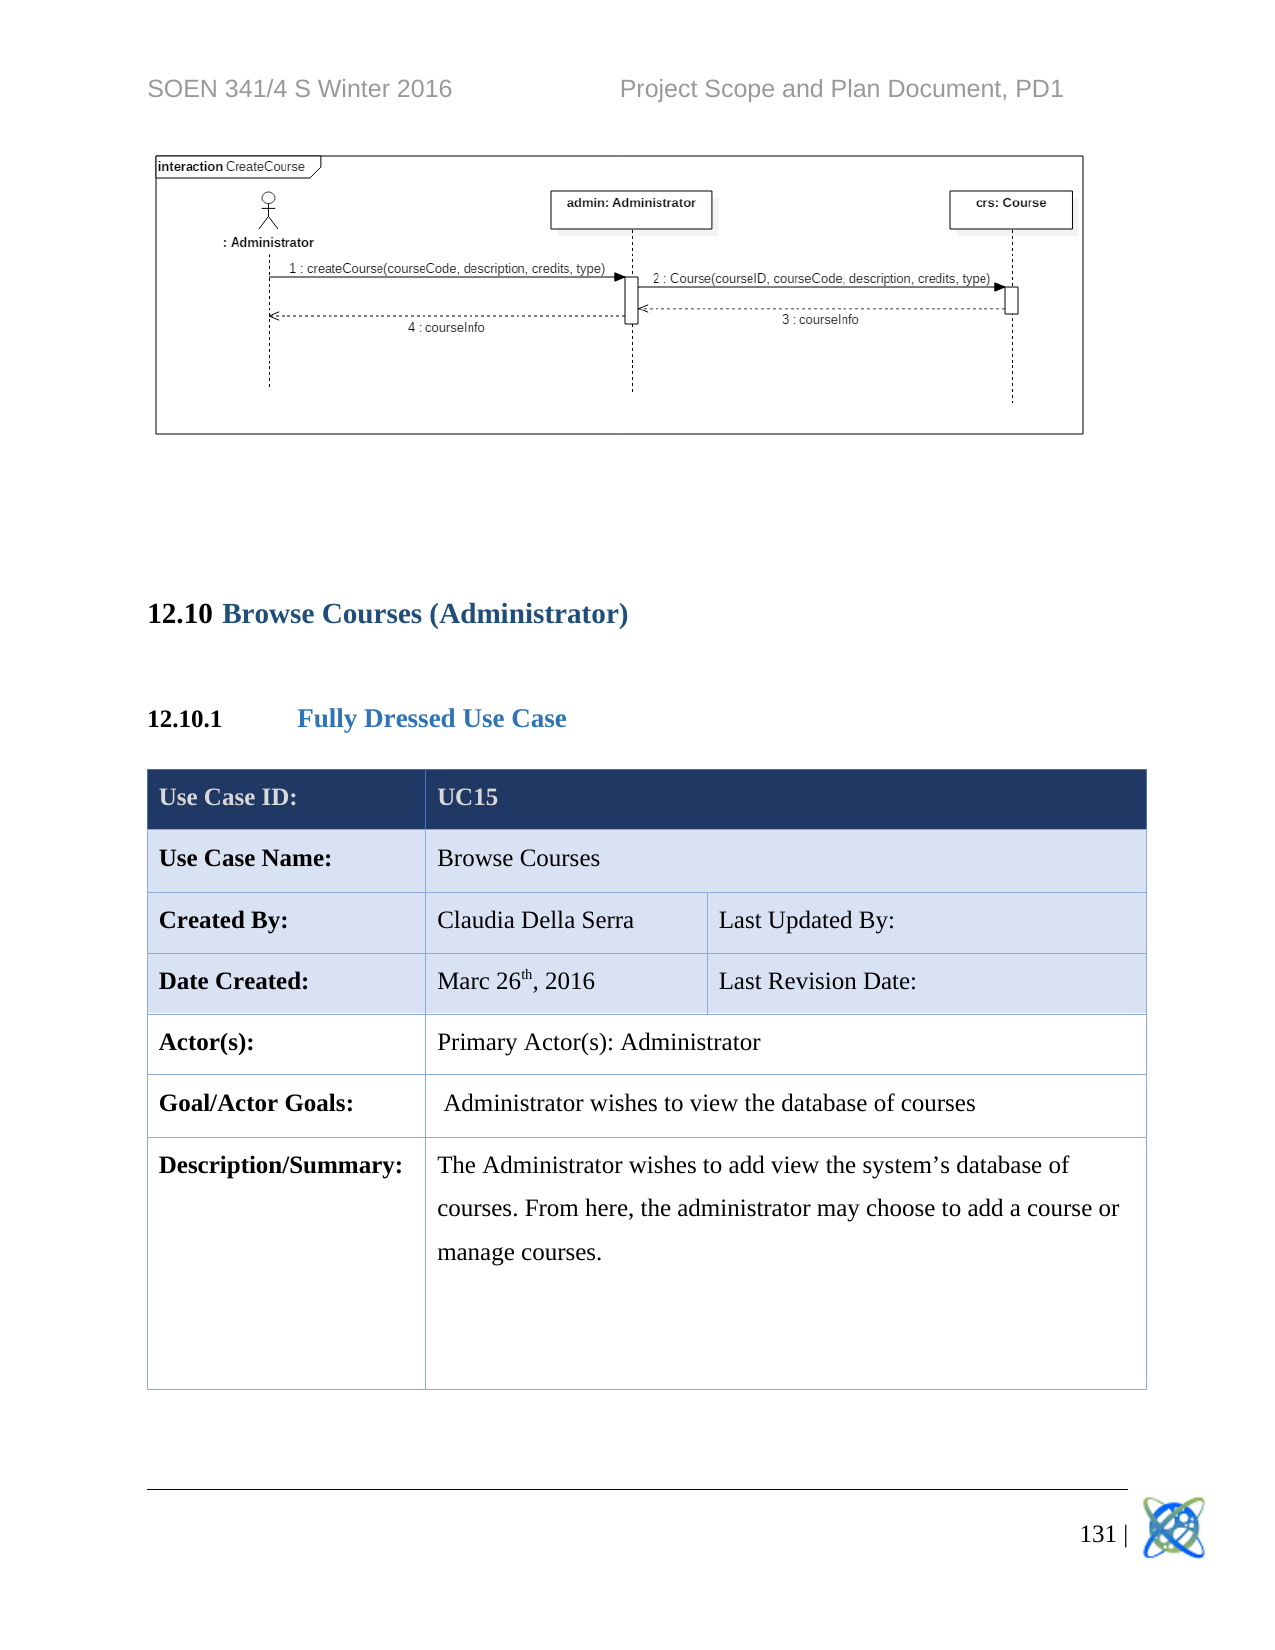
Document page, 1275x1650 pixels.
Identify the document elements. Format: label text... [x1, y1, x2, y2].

text Fully Dressed Use Case [147, 702, 1128, 733]
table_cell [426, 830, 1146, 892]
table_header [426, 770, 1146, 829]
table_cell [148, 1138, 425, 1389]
text Browse Courses (Administrator) [147, 596, 1128, 630]
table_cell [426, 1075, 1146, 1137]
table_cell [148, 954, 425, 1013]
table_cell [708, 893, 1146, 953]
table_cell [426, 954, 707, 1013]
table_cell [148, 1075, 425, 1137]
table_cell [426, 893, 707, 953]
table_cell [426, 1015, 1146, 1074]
picture [1123, 1490, 1224, 1566]
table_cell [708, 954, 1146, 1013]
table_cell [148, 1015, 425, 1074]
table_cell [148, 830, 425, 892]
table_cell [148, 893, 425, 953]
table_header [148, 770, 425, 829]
picture [147, 147, 1122, 473]
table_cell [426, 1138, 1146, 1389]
